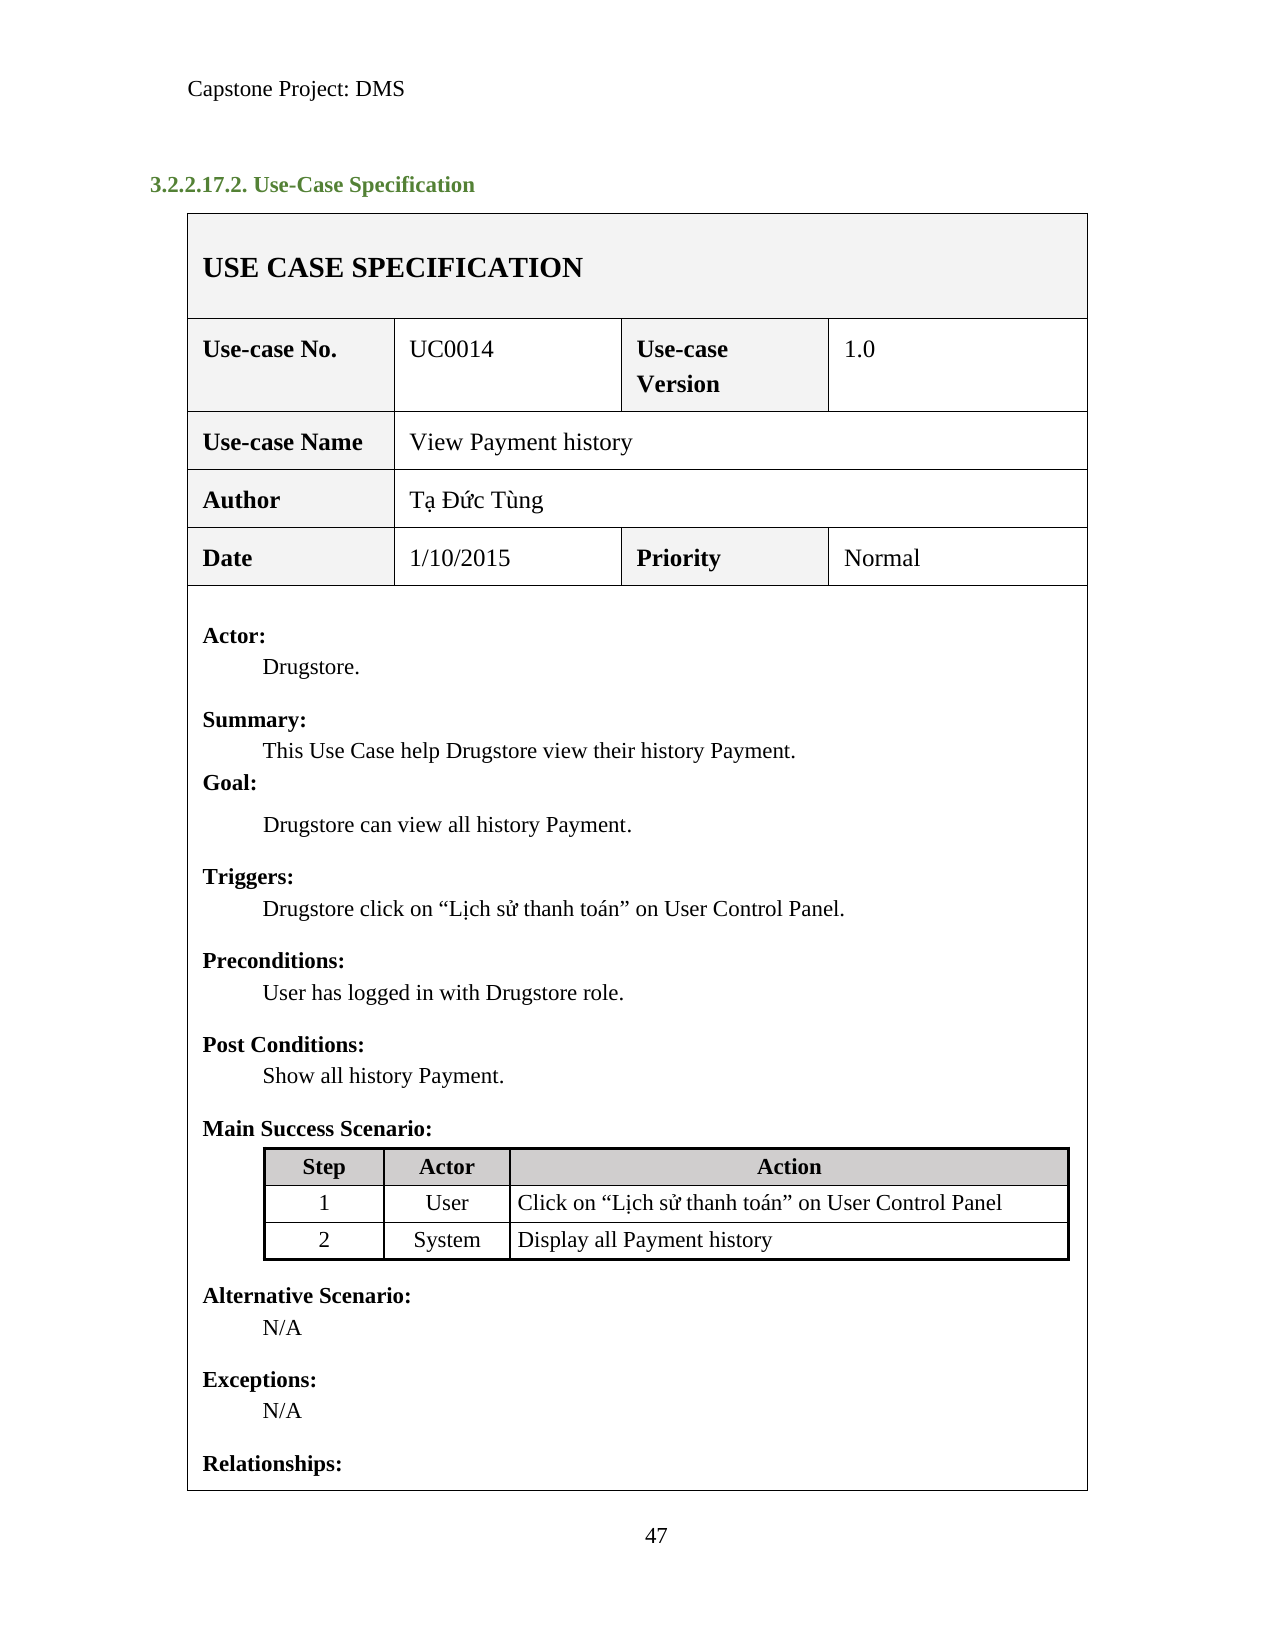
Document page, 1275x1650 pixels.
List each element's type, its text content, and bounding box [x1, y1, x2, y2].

table_cell View Payment history [395, 412, 1087, 469]
table_cell Use-case Name [188, 412, 394, 469]
table_cell Author [188, 470, 394, 527]
table_cell Priority [622, 528, 828, 585]
table_cell Normal [829, 528, 1087, 585]
table_cell Date [188, 528, 394, 585]
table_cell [188, 586, 1087, 1489]
table_cell 1.0 [829, 319, 1087, 411]
subtitle Use-Case Specification [150, 171, 1125, 197]
table_cell Use-case Version [622, 319, 828, 411]
table_cell Use-case No. [188, 319, 394, 411]
table_cell 1/10/2015 [395, 528, 621, 585]
table_header USE CASE SPECIFICATION [188, 214, 1087, 318]
table_cell UC0014 [395, 319, 621, 411]
table_cell Tạ Đức Tùng [395, 470, 1087, 527]
